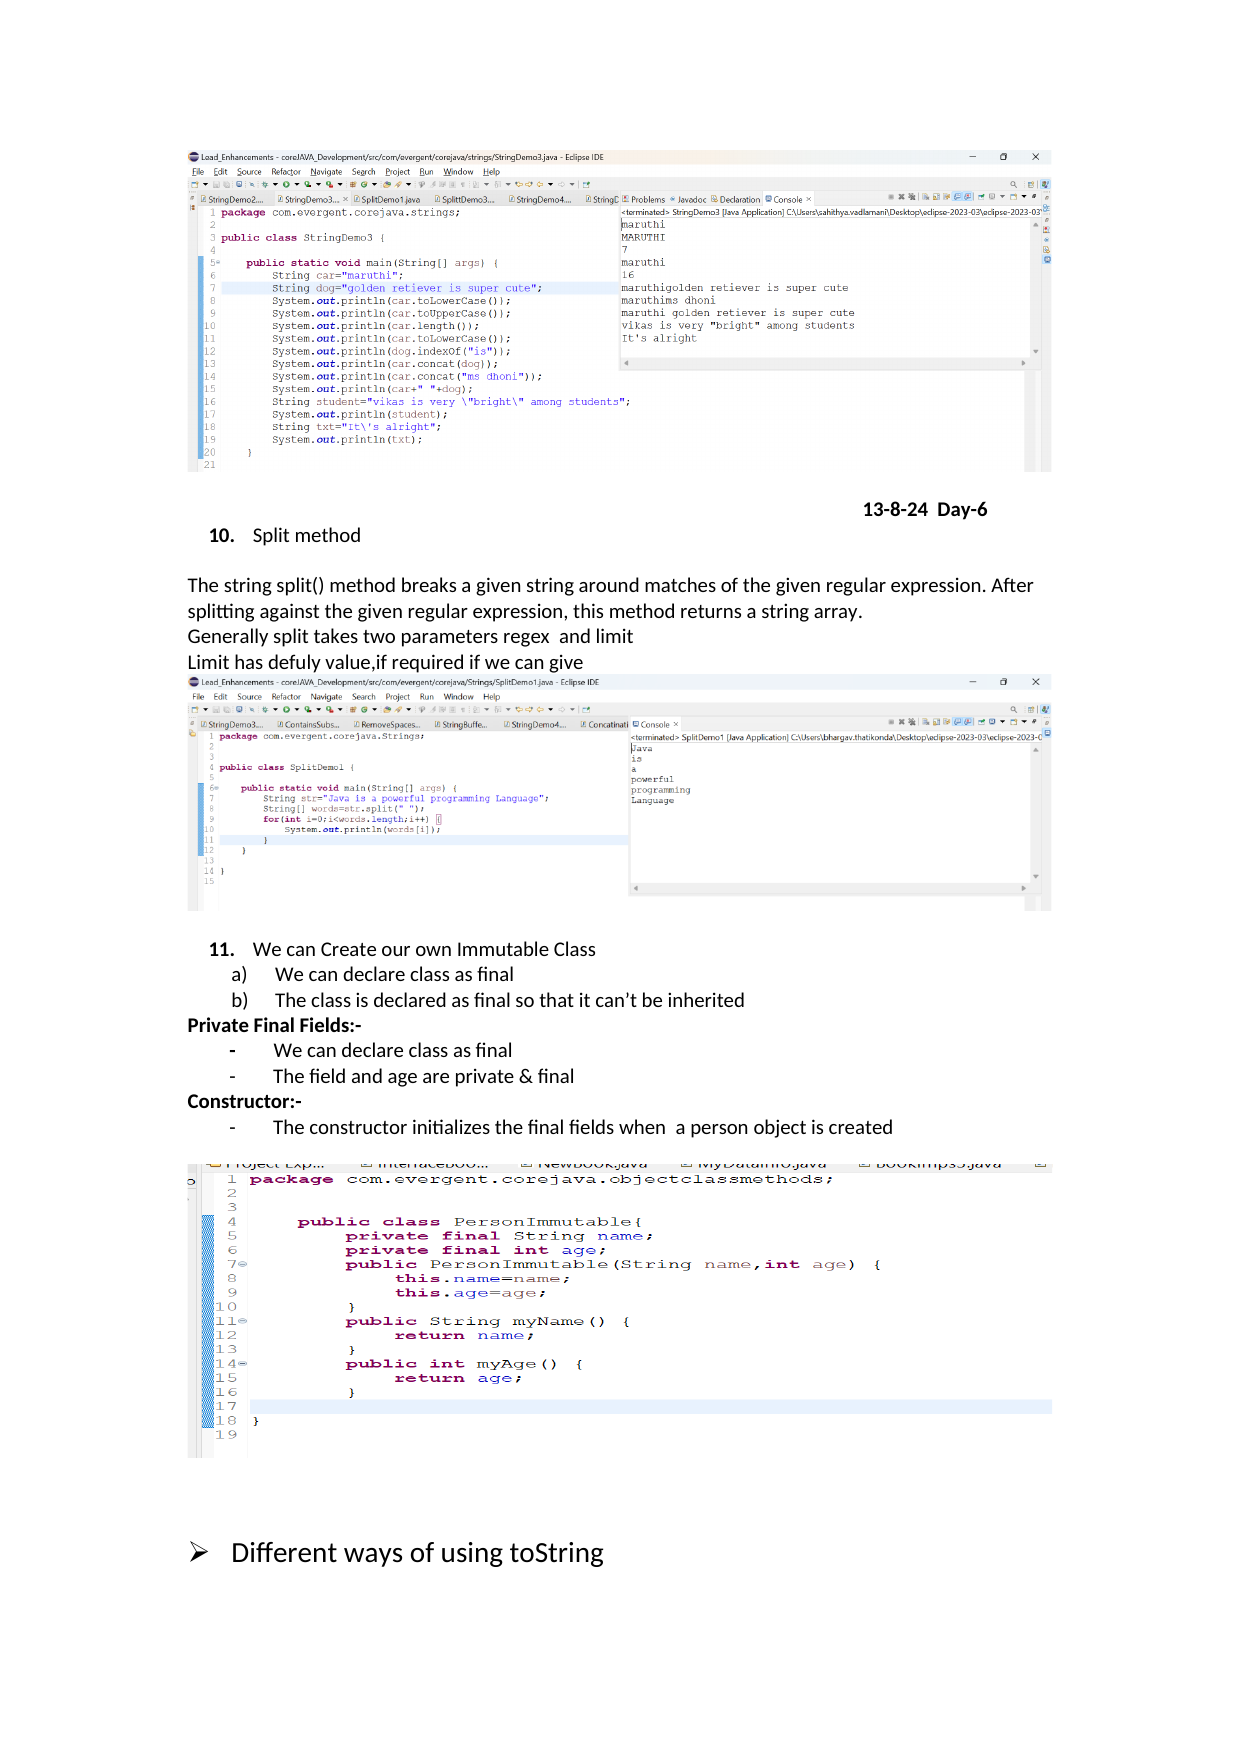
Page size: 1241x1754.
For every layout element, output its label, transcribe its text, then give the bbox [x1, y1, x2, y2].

list - We can declare class as final [187, 1038, 1053, 1063]
list We can declare class as final [231, 961, 1053, 987]
list The string split() method breaks a given string around matches of the given regular expression. After splitting against the given regular expression, this method returns a string array. [187, 573, 1053, 623]
list 13-8-24 Day-6 [787, 496, 1053, 522]
picture [187, 674, 1052, 911]
list We can Create our own Immutable Class [208, 936, 1053, 961]
list Generally split takes two parameters regex and limit [187, 623, 1053, 649]
list Limit has defuly value,if required if we can give [187, 649, 1053, 674]
list - The field and age are private & final [187, 1063, 1053, 1088]
list Private Final Fields:- [187, 1012, 1053, 1038]
list Different ways of using toString [187, 1534, 1053, 1570]
list - The constructor initializes the final fields when a person object is created [187, 1114, 1053, 1139]
picture [187, 1164, 1053, 1458]
list The class is declared as final so that it can’t be inherited [231, 987, 1053, 1012]
list Split method [208, 522, 1053, 547]
list Constructor:- [187, 1088, 1053, 1114]
picture [187, 150, 1052, 472]
